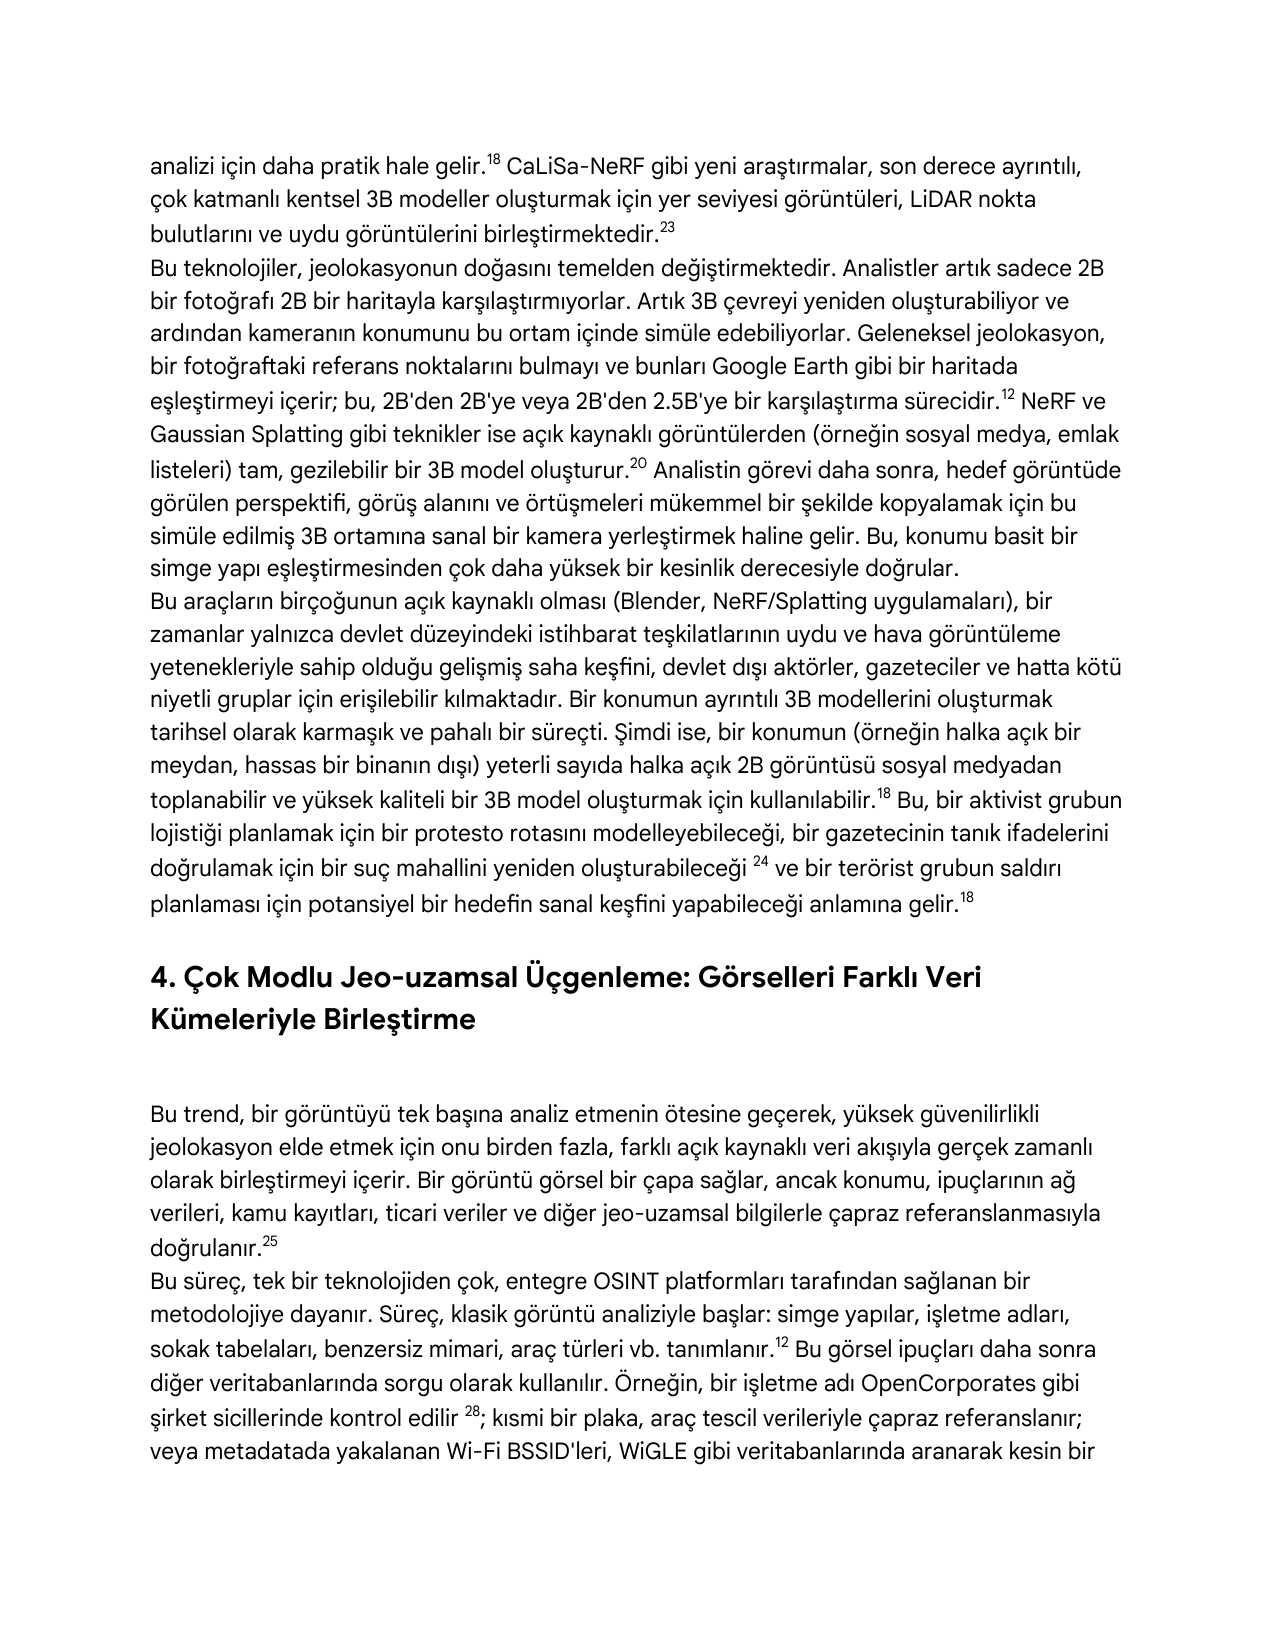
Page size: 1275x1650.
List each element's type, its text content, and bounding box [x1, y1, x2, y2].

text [150, 1268, 1125, 1466]
subtitle 4. Çok Modlu Jeo-uzamsal Üçgenleme: Görselleri Farklı Veri Kümeleriyle Birleştirme [150, 959, 1125, 1038]
text Bu trend, bir görüntüyü tek başına analiz etmenin ötesine geçerek, yüksek güvenilirlikli jeolokasyon elde etmek için onu birden fazla, farklı açık kaynaklı veri akışıyla gerçek zamanlı olarak birleştirmeyi içerir. Bir görüntü görsel bir çapa sağlar, ancak konumu, ipuçlarının ağ verileri, kamu kayıtları, ticari veriler ve diğer jeo-uzamsal bilgilerle çapraz referanslanmasıyla doğrulanır.25 [150, 1101, 1125, 1263]
text Bu araçların birçoğunun açık kaynaklı olması (Blender, NeRF/Splatting uygulamaları), bir zamanlar yalnızca devlet düzeyindeki istihbarat teşkilatlarının uydu ve hava görüntüleme yetenekleriyle sahip olduğu gelişmiş saha keşfini, devlet dışı aktörler, gazeteciler ve hatta kötü niyetli gruplar için erişilebilir kılmaktadır. Bir konumun ayrıntılı 3B modellerini oluşturmak tarihsel olarak karmaşık ve pahalı bir süreçti. Şimdi ise, bir konumun (örneğin halka açık bir meydan, hassas bir binanın dışı) yeterli sayıda halka açık 2B görüntüsü sosyal medyadan toplanabilir ve yüksek kaliteli bir 3B model oluşturmak için kullanılabilir.18 Bu, bir aktivist grubun lojistiği planlamak için bir protesto rotasını modelleyebileceği, bir gazetecinin tanık ifadelerini doğrulamak için bir suç mahallini yeniden oluşturabileceği 24 ve bir terörist grubun saldırı planlaması için potansiyel bir hedefin sanal keşfini yapabileceği anlamına gelir.18 [150, 587, 1125, 919]
text Bu teknolojiler, jeolokasyonun doğasını temelden değiştirmektedir. Analistler artık sadece 2B bir fotoğrafı 2B bir haritayla karşılaştırmıyorlar. Artık 3B çevreyi yeniden oluşturabiliyor ve ardından kameranın konumunu bu ortam içinde simüle edebiliyorlar. Geleneksel jeolokasyon, bir fotoğraftaki referans noktalarını bulmayı ve bunları Google Earth gibi bir haritada eşleştirmeyi içerir; bu, 2B'den 2B'ye veya 2B'den 2.5B'ye bir karşılaştırma sürecidir.12 NeRF ve Gaussian Splatting gibi teknikler ise açık kaynaklı görüntülerden (örneğin sosyal medya, emlak listeleri) tam, gezilebilir bir 3B model oluşturur.20 Analistin görevi daha sonra, hedef görüntüde görülen perspektifi, görüş alanını ve örtüşmeleri mükemmel bir şekilde kopyalamak için bu simüle edilmiş 3B ortamına sanal bir kamera yerleştirmek haline gelir. Bu, konumu basit bir simge yapı eşleştirmesinden çok daha yüksek bir kesinlik derecesiyle doğrular. [150, 254, 1125, 583]
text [150, 150, 1125, 250]
